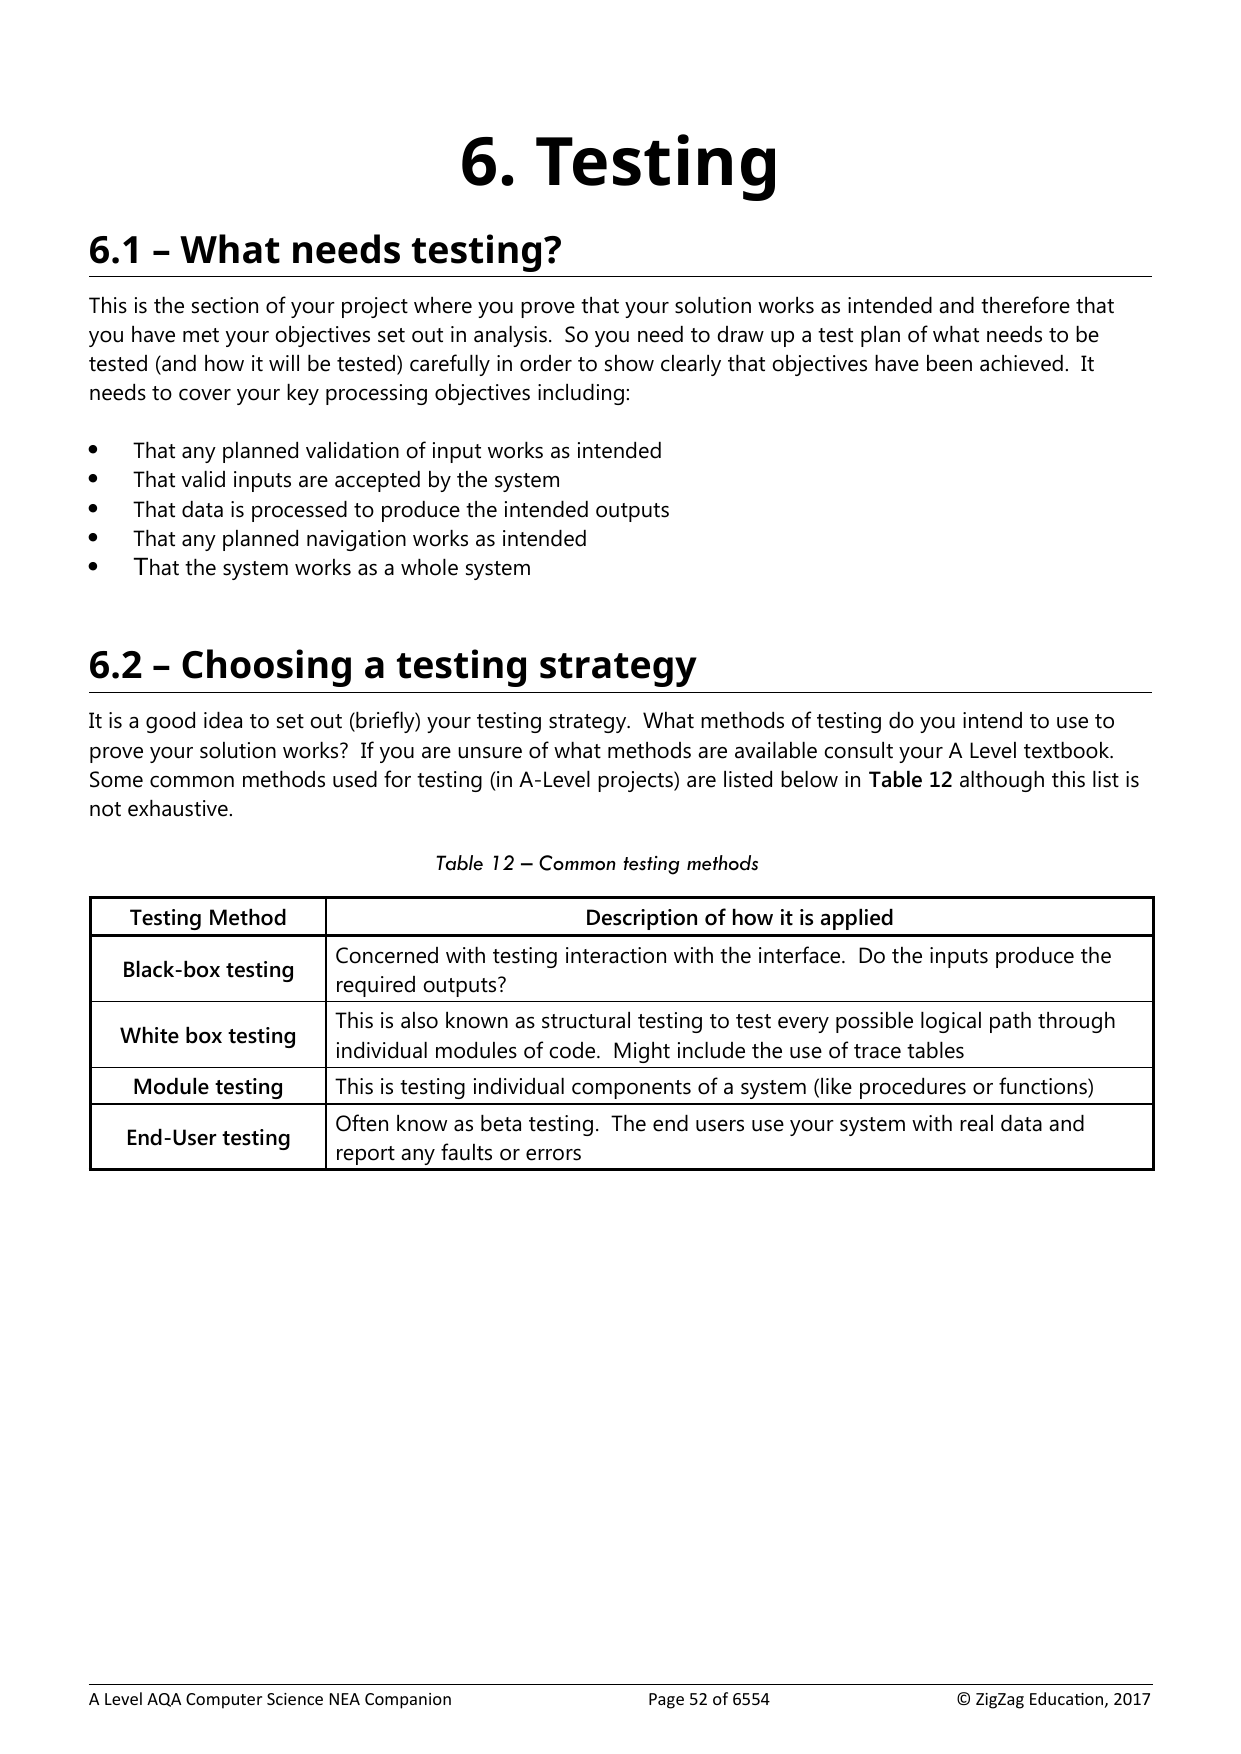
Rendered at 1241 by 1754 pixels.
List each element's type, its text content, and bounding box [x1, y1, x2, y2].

table_header Testing Method [92, 899, 325, 934]
text  That any planned validation of input works as intended [89, 435, 1152, 464]
text It is a good idea to set out (briefly) your testing strategy. What methods of testing do you intend to use to prove your solution works? If you are unsure of what methods are available consult your A Level textbook. Some common methods used for testing (in A-Level projects) are listed below in Table 12 although this list is not exhaustive. [89, 705, 1152, 822]
table_cell This is testing individual components of a system (like procedures or functions) [327, 1068, 1152, 1103]
text  That data is processed to produce the intended outputs [89, 493, 1152, 522]
text  That the system works as a whole system [89, 551, 1152, 581]
table_cell Often know as beta testing. The end users use your system with real data and report any faults or errors [327, 1105, 1152, 1168]
table_cell This is also known as structural testing to test every possible logical path through individual modules of code. Might include the use of trace tables [327, 1002, 1152, 1066]
text Table 12 – Common testing methods [89, 851, 1107, 876]
table_cell Module testing [92, 1068, 325, 1103]
table_cell Black-box testing [92, 937, 325, 1001]
text  That valid inputs are accepted by the system [89, 464, 1152, 493]
table_cell White box testing [92, 1002, 325, 1066]
table_header Description of how it is applied [327, 899, 1152, 934]
text This is the section of your project where you prove that your solution works as intended and therefore that you have met your objectives set out in analysis. So you need to draw up a test plan of what needs to be tested (and how it will be tested) carefully in order to show clearly that objectives have been achieved. It needs to cover your key processing objectives including: [89, 290, 1152, 406]
table_cell End-User testing [92, 1105, 325, 1168]
text 6. Testing [89, 114, 1152, 204]
text  That any planned navigation works as intended [89, 522, 1152, 551]
table_cell Concerned with testing interaction with the interface. Do the inputs produce the required outputs? [327, 937, 1152, 1001]
text 6.1 – What needs testing? [89, 223, 1152, 276]
text 6.2 – Choosing a testing strategy [89, 639, 1152, 692]
